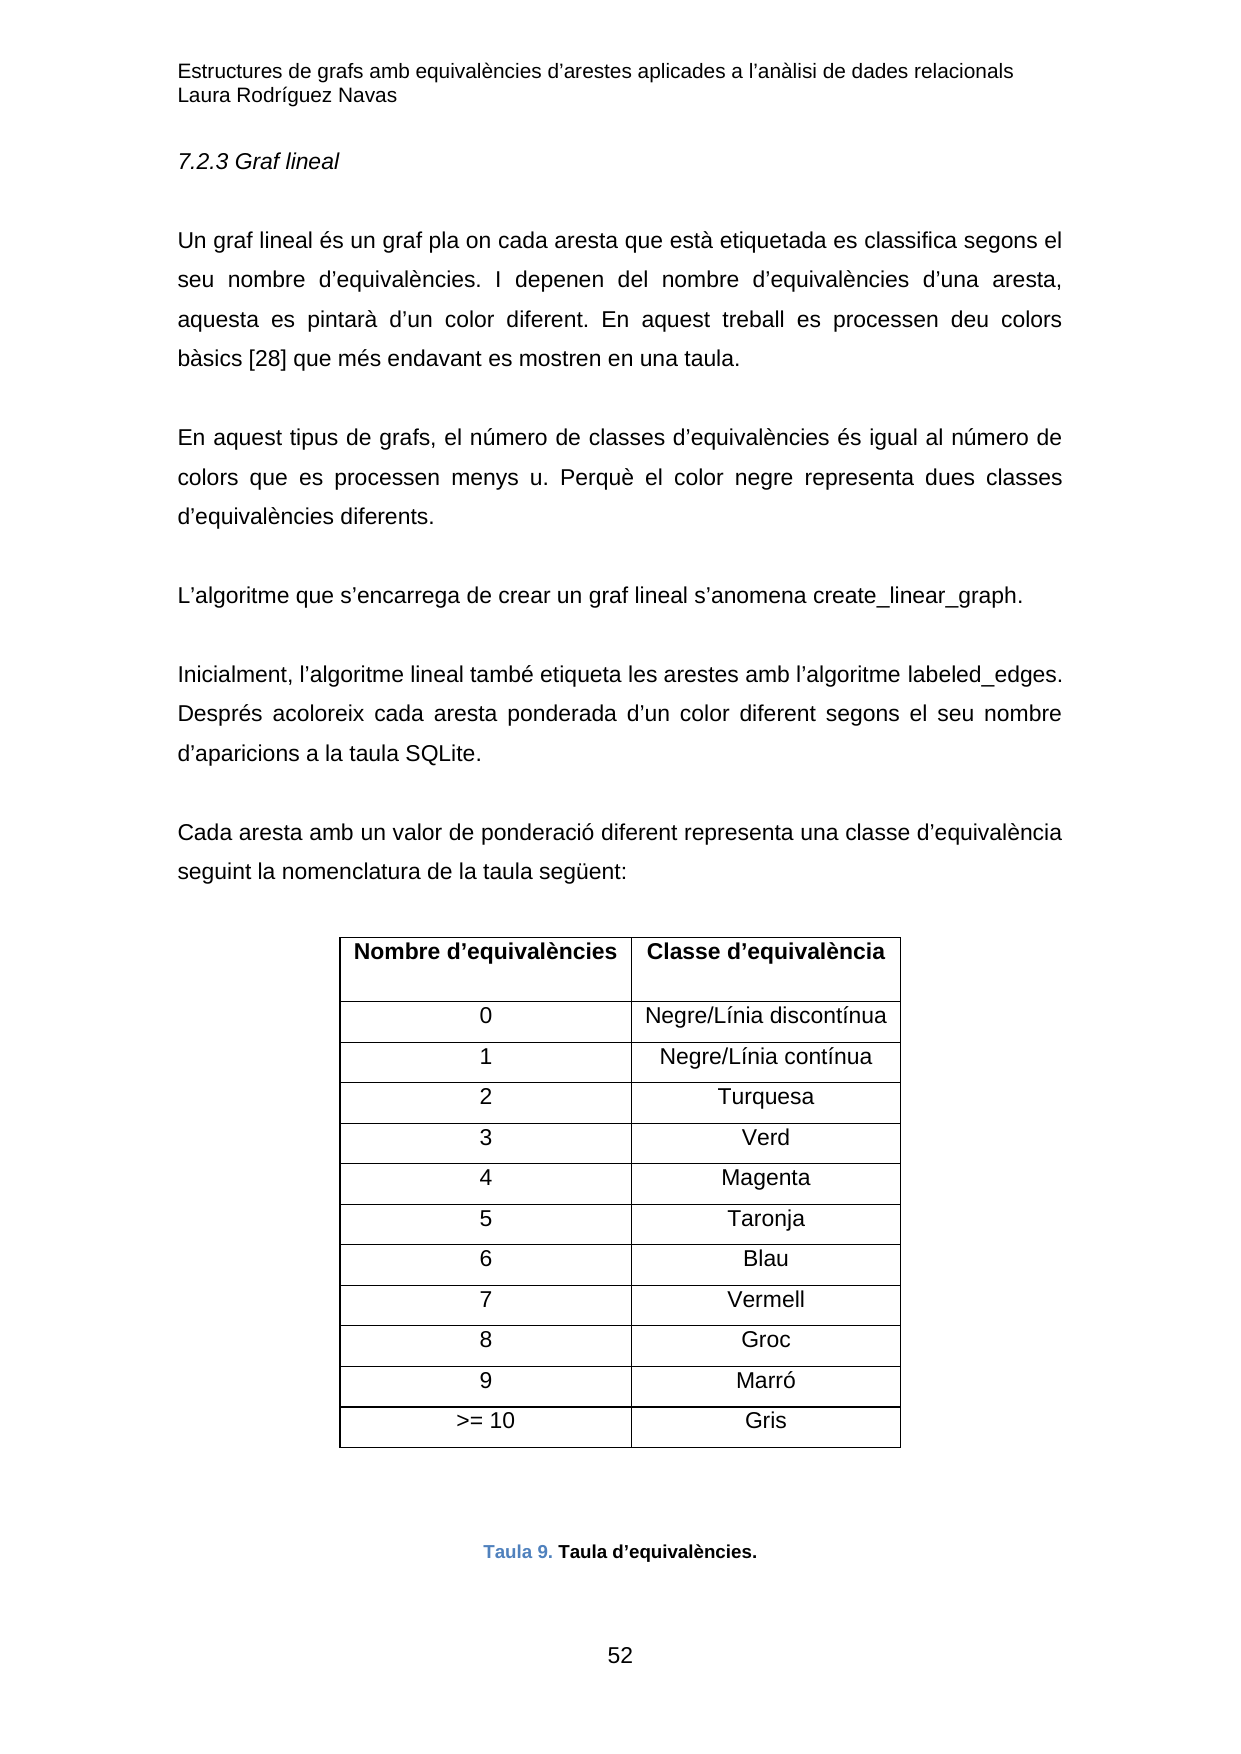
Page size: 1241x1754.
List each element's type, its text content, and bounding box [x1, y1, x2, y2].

table_cell 1 [341, 1043, 631, 1082]
text Inicialment, l’algoritme lineal també etiqueta les arestes amb l’algoritme labeled_edges. Després acoloreix cada aresta ponderada d’un color diferent segons el seu nombre d’aparicions a la taula SQLite. [177, 661, 1063, 766]
table_header Nombre d’equivalències [341, 938, 631, 1001]
table_cell Negre/Línia discontínua [632, 1002, 900, 1042]
table_cell 9 [341, 1367, 631, 1406]
table_cell 6 [341, 1245, 631, 1285]
table_cell 0 [341, 1002, 631, 1042]
table_cell Taronja [632, 1205, 900, 1244]
table_cell 7 [341, 1286, 631, 1325]
text Un graf lineal és un graf pla on cada aresta que està etiquetada es classifica segons el seu nombre d’equivalències. I depenen del nombre d’equivalències d’una aresta, aquesta es pintarà d’un color diferent. En aquest treball es processen deu colors bàsics [28] que més endavant es mostren en una taula. [177, 227, 1063, 371]
text Cada aresta amb un valor de ponderació diferent representa una classe d’equivalència seguint la nomenclatura de la taula següent: [177, 819, 1063, 884]
list Graf lineal [177, 148, 1063, 174]
table_cell 8 [341, 1326, 631, 1366]
table_cell Blau [632, 1245, 900, 1285]
table_cell Groc [632, 1326, 900, 1366]
table_cell 4 [341, 1164, 631, 1204]
table_cell 2 [341, 1083, 631, 1123]
table_header Classe d’equivalència [632, 938, 900, 1001]
table_cell 3 [341, 1124, 631, 1163]
table_cell >= 10 [341, 1408, 631, 1447]
table_cell Marró [632, 1367, 900, 1406]
table_cell Vermell [632, 1286, 900, 1325]
table_cell Gris [632, 1408, 900, 1447]
table_cell Negre/Línia contínua [632, 1043, 900, 1082]
table_cell Turquesa [632, 1083, 900, 1123]
table_cell Verd [632, 1124, 900, 1163]
table_cell 5 [341, 1205, 631, 1244]
text En aquest tipus de grafs, el número de classes d’equivalències és igual al número de colors que es processen menys u. Perquè el color negre representa dues classes d’equivalències diferents. [177, 424, 1063, 529]
text L’algoritme que s’encarrega de crear un graf lineal s’anomena create_linear_graph. [177, 582, 1063, 608]
table_cell Magenta [632, 1164, 900, 1204]
